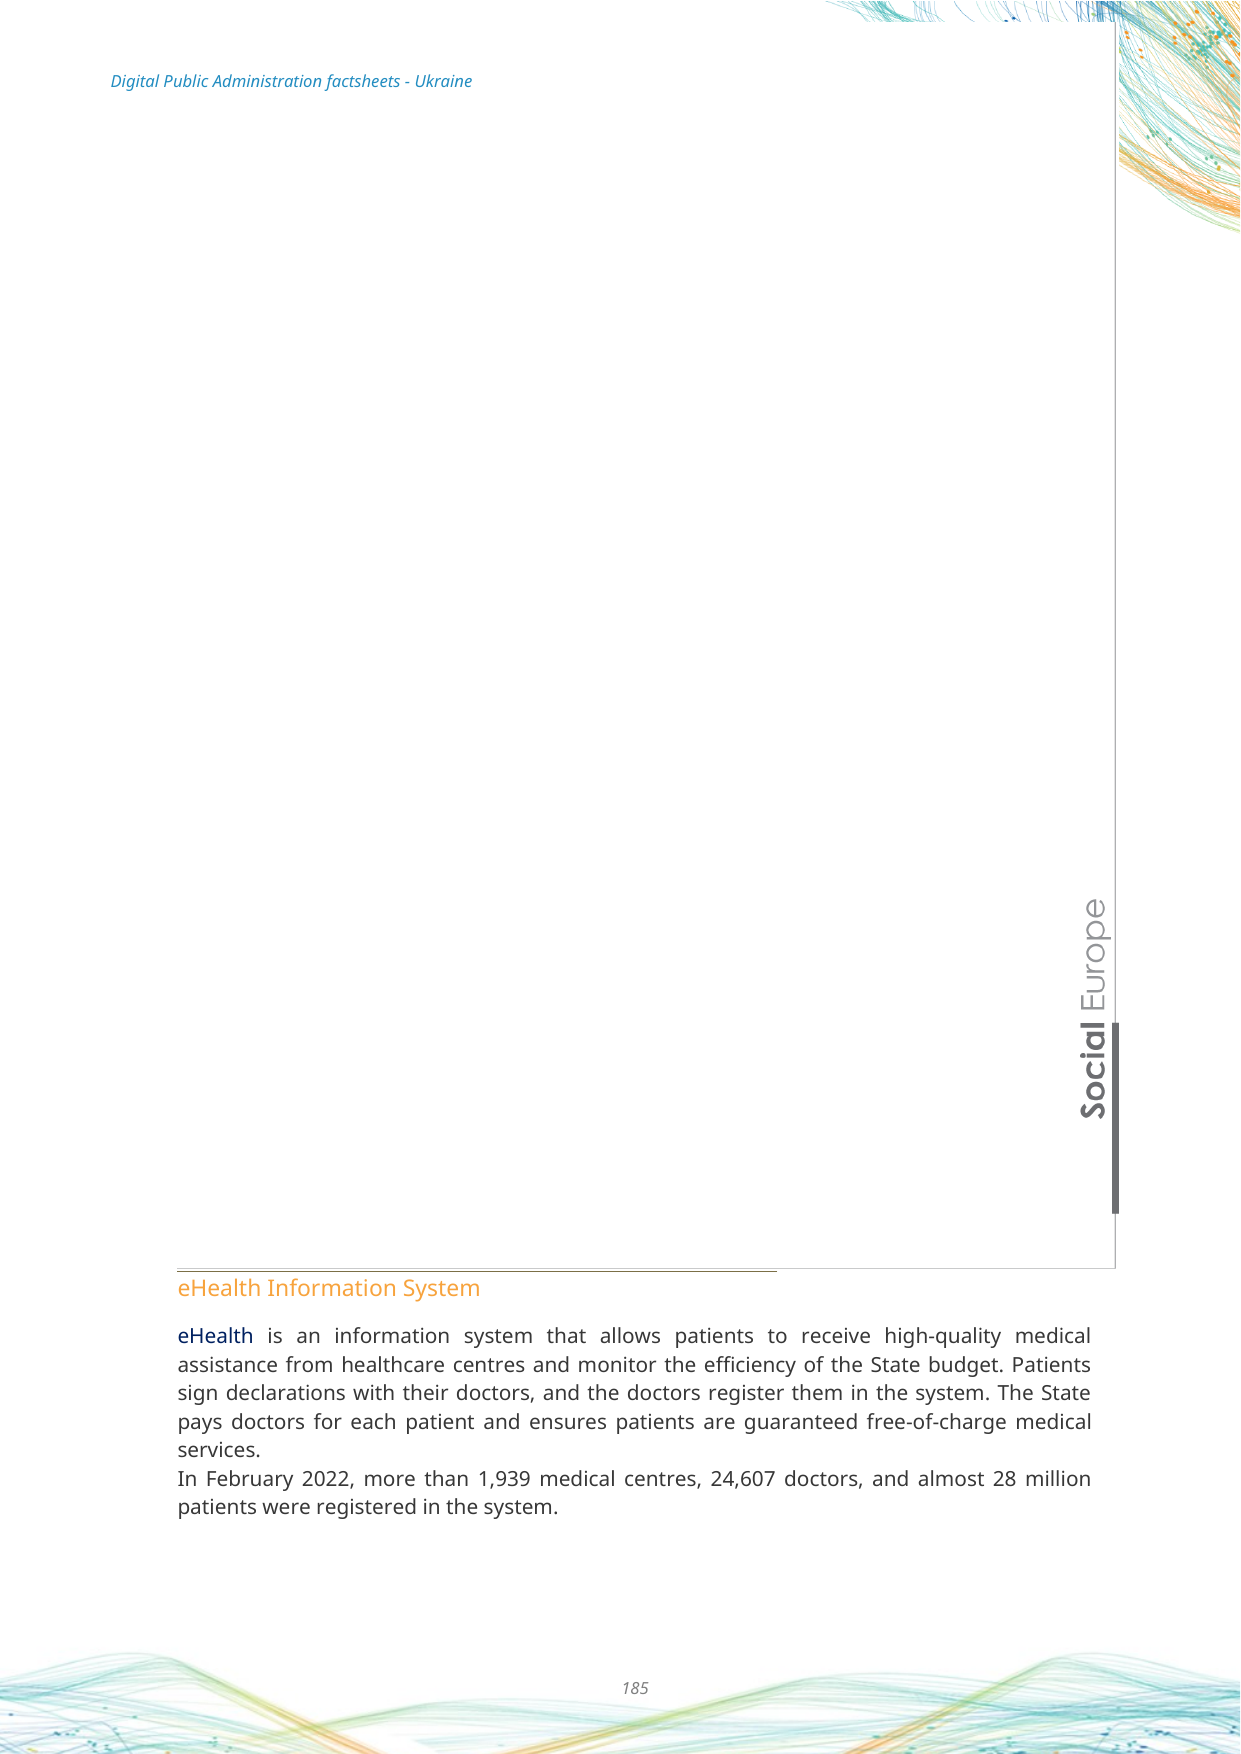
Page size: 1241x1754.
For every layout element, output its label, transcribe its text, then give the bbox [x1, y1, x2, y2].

text eHealth is an information system that allows patients to receive high-quality medical assistance from healthcare centres and monitor the efficiency of the State budget. Patients sign declarations with their doctors, and the doctors register them in the system. The State pays doctors for each patient and ensures patients are guaranteed free-of-charge medical services. [177, 1322, 1092, 1464]
subtitle eHealth Information System [177, 1272, 1092, 1303]
picture [0, 1628, 1241, 1754]
picture [177, 1, 1241, 1269]
text In February 2022, more than 1,939 medical centres, 24,607 doctors, and almost 28 million patients were registered in the system. [177, 1464, 1092, 1521]
